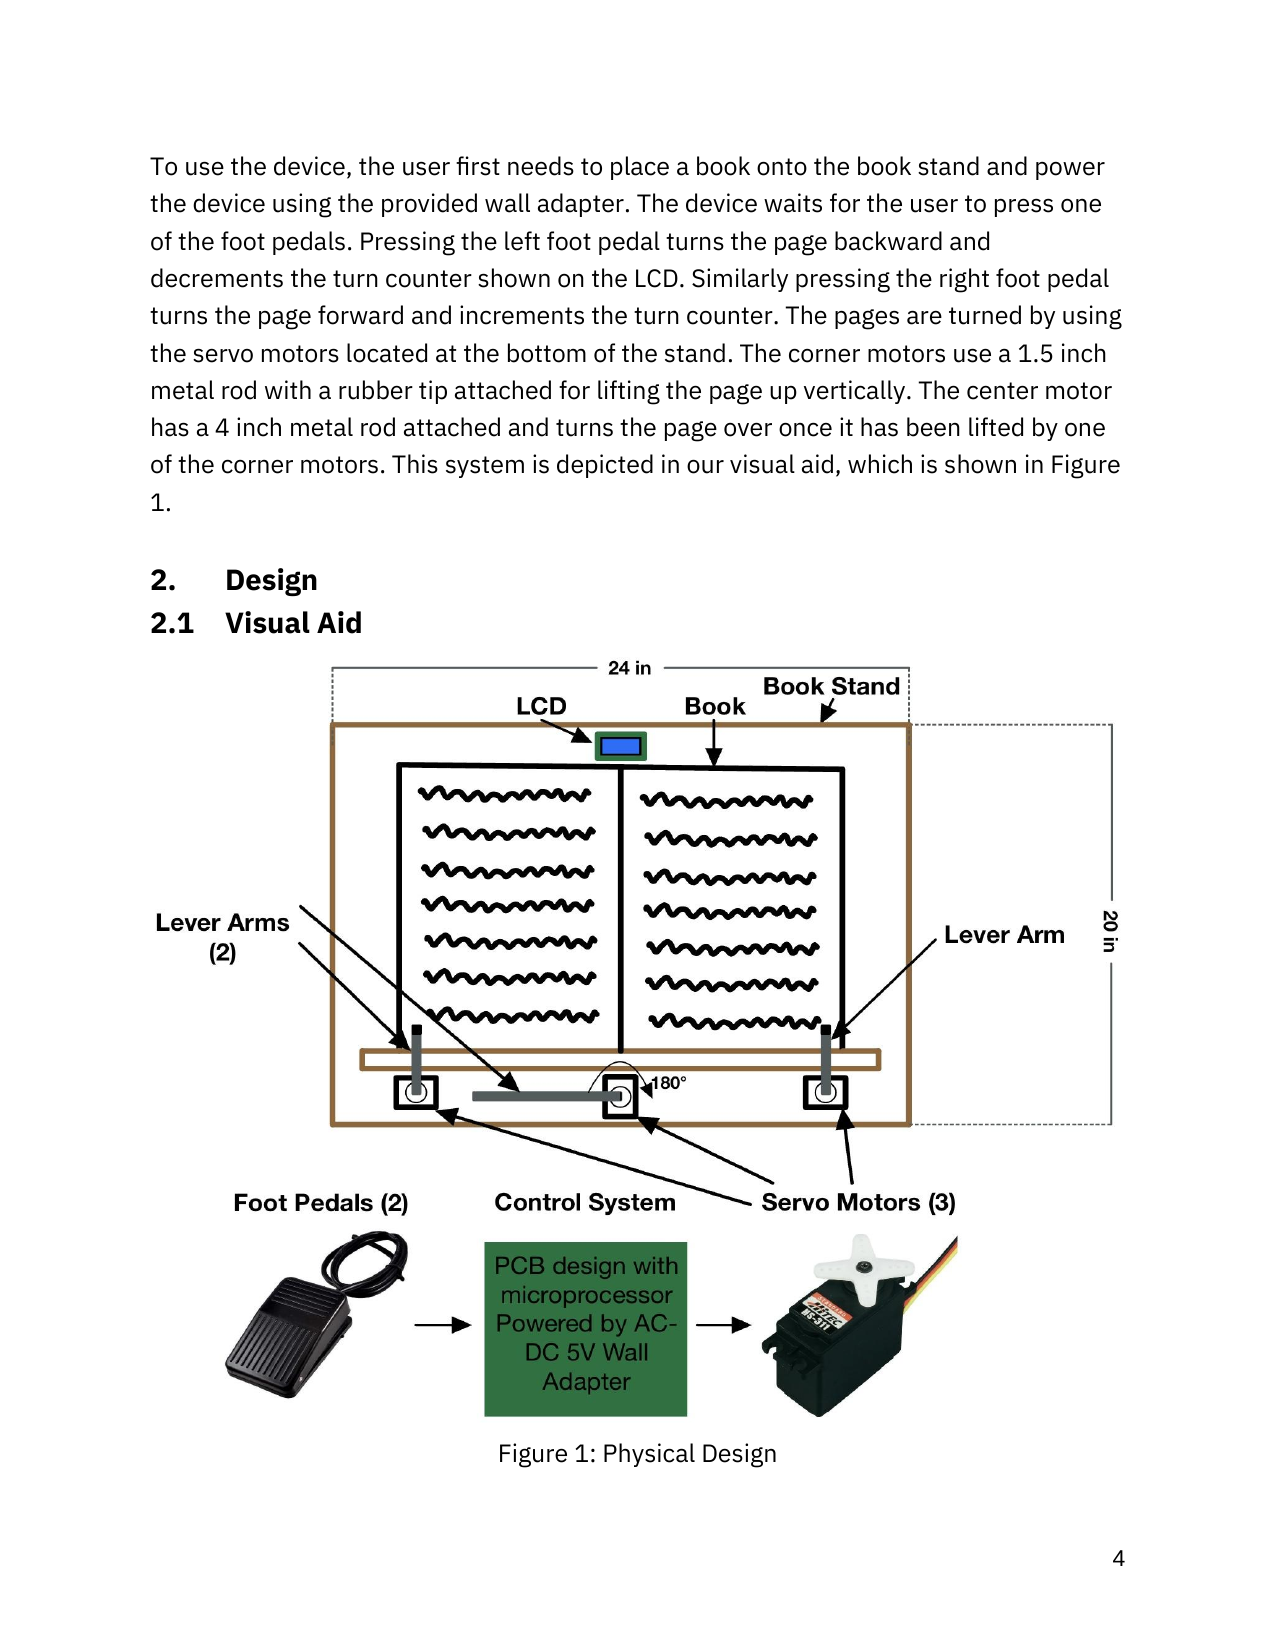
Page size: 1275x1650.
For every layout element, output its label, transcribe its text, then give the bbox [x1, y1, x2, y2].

text Figure 1: Physical Design [150, 1436, 1125, 1469]
picture [150, 647, 1125, 1433]
subtitle 2. Design [150, 560, 1125, 598]
text To use the device, the user first needs to place a book onto the book stand and power the device using the provided wall adapter. The device waits for the user to press one of the foot pedals. Pressing the left foot pedal turns the page backward and decrements the turn counter shown on the LCD. Similarly pressing the right foot pedal turns the page forward and increments the turn counter. The pages are turned by using the servo motors located at the bottom of the stand. The corner motors use a 1.5 inch metal rod with a rubber tip attached for lifting the page up vertically. The center motor has a 4 inch metal rod attached and turns the page over once it has been lifted by one of the corner motors. This system is depicted in our visual aid, which is shown in Figure 1. [150, 150, 1125, 518]
subtitle 2.1 Visual Aid [150, 604, 1125, 642]
